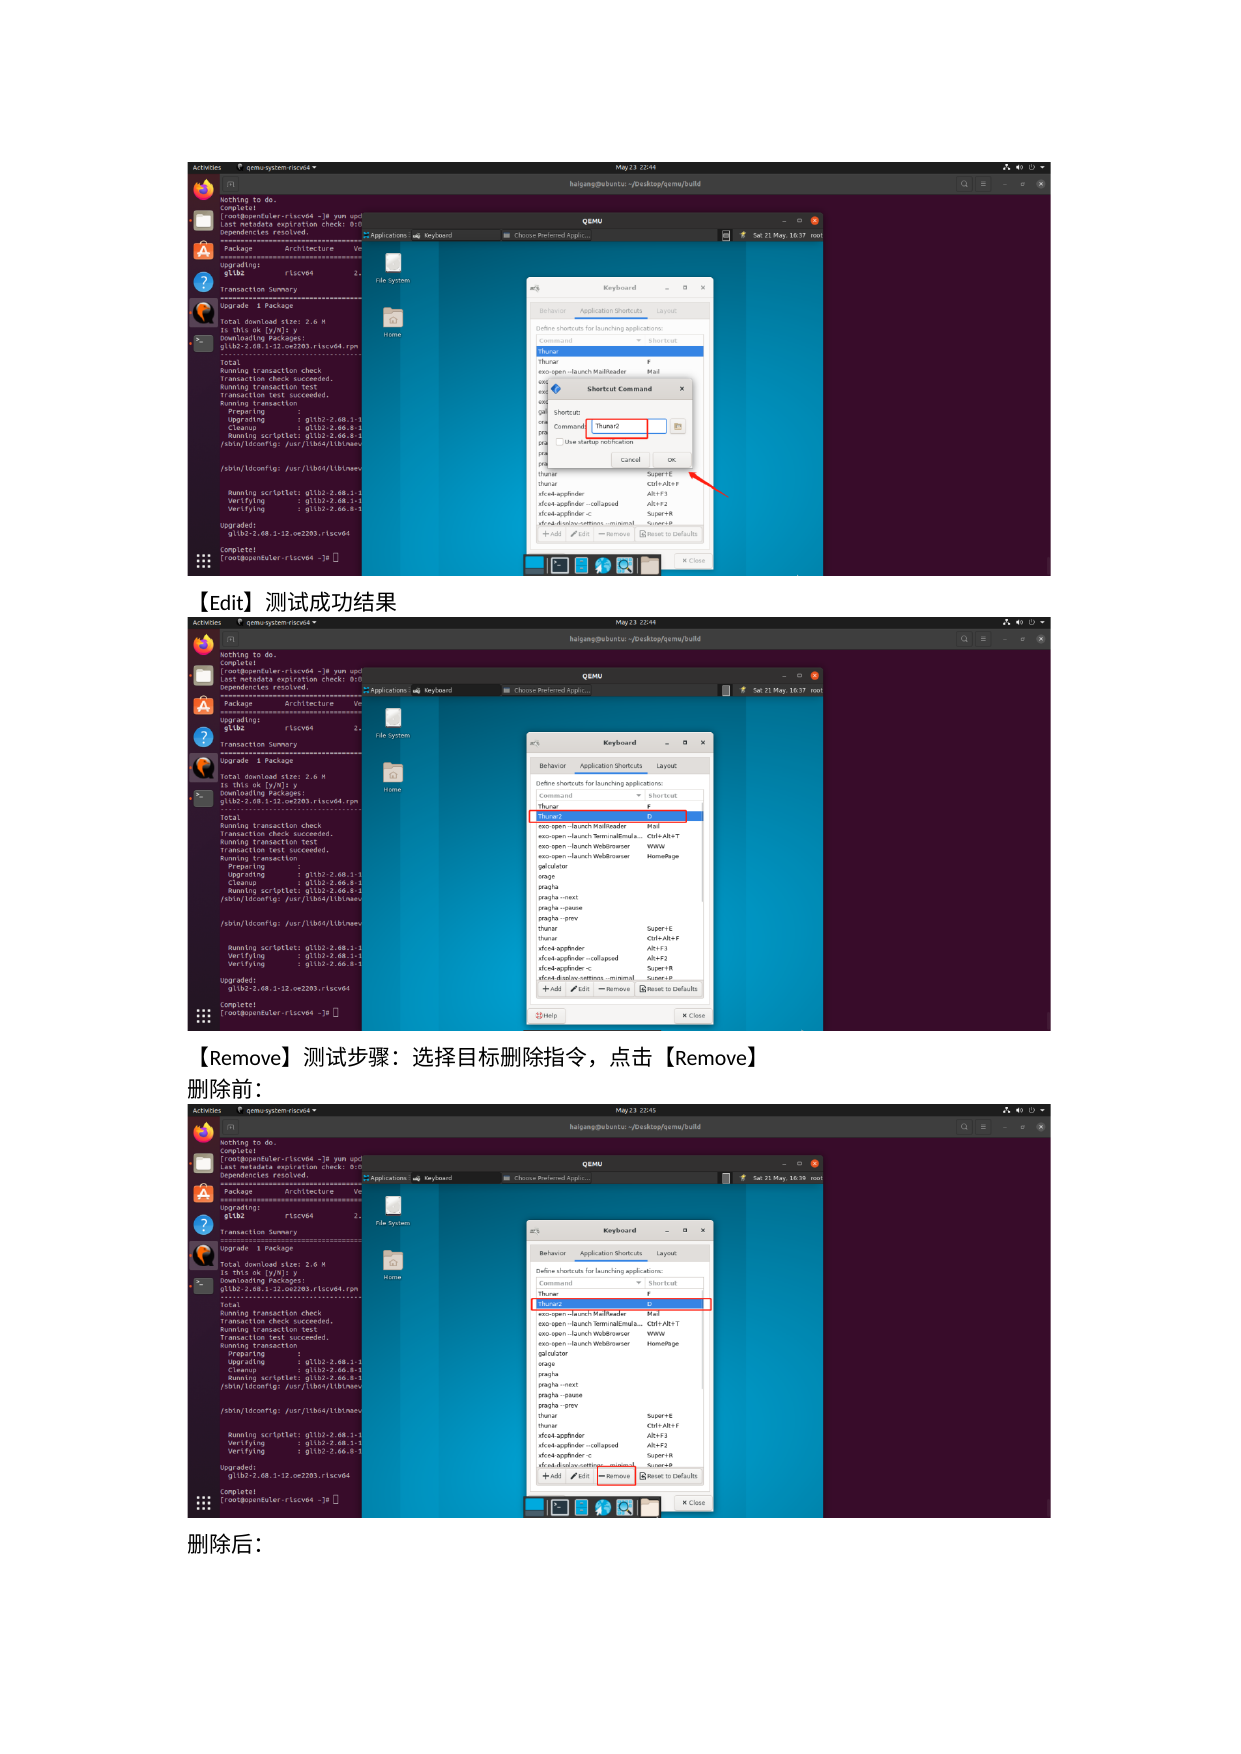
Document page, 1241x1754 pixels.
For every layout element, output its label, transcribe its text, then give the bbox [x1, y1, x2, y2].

picture [386, 709, 401, 727]
picture [187, 617, 1051, 1031]
picture [524, 1221, 713, 1518]
picture [527, 733, 713, 1024]
picture [384, 763, 403, 782]
text 【Edit】测试成功结果 [187, 584, 1053, 617]
picture [386, 254, 401, 272]
picture [187, 1104, 1051, 1518]
picture [524, 278, 715, 576]
picture [384, 1251, 403, 1270]
text 【Remove】测试步骤：选择目标删除指令，点击【Remove】 [187, 1039, 1053, 1072]
text 删除后： [187, 1527, 1053, 1559]
text 删除前： [187, 1072, 1053, 1104]
picture [187, 162, 1051, 576]
picture [384, 308, 403, 327]
picture [386, 1197, 401, 1215]
